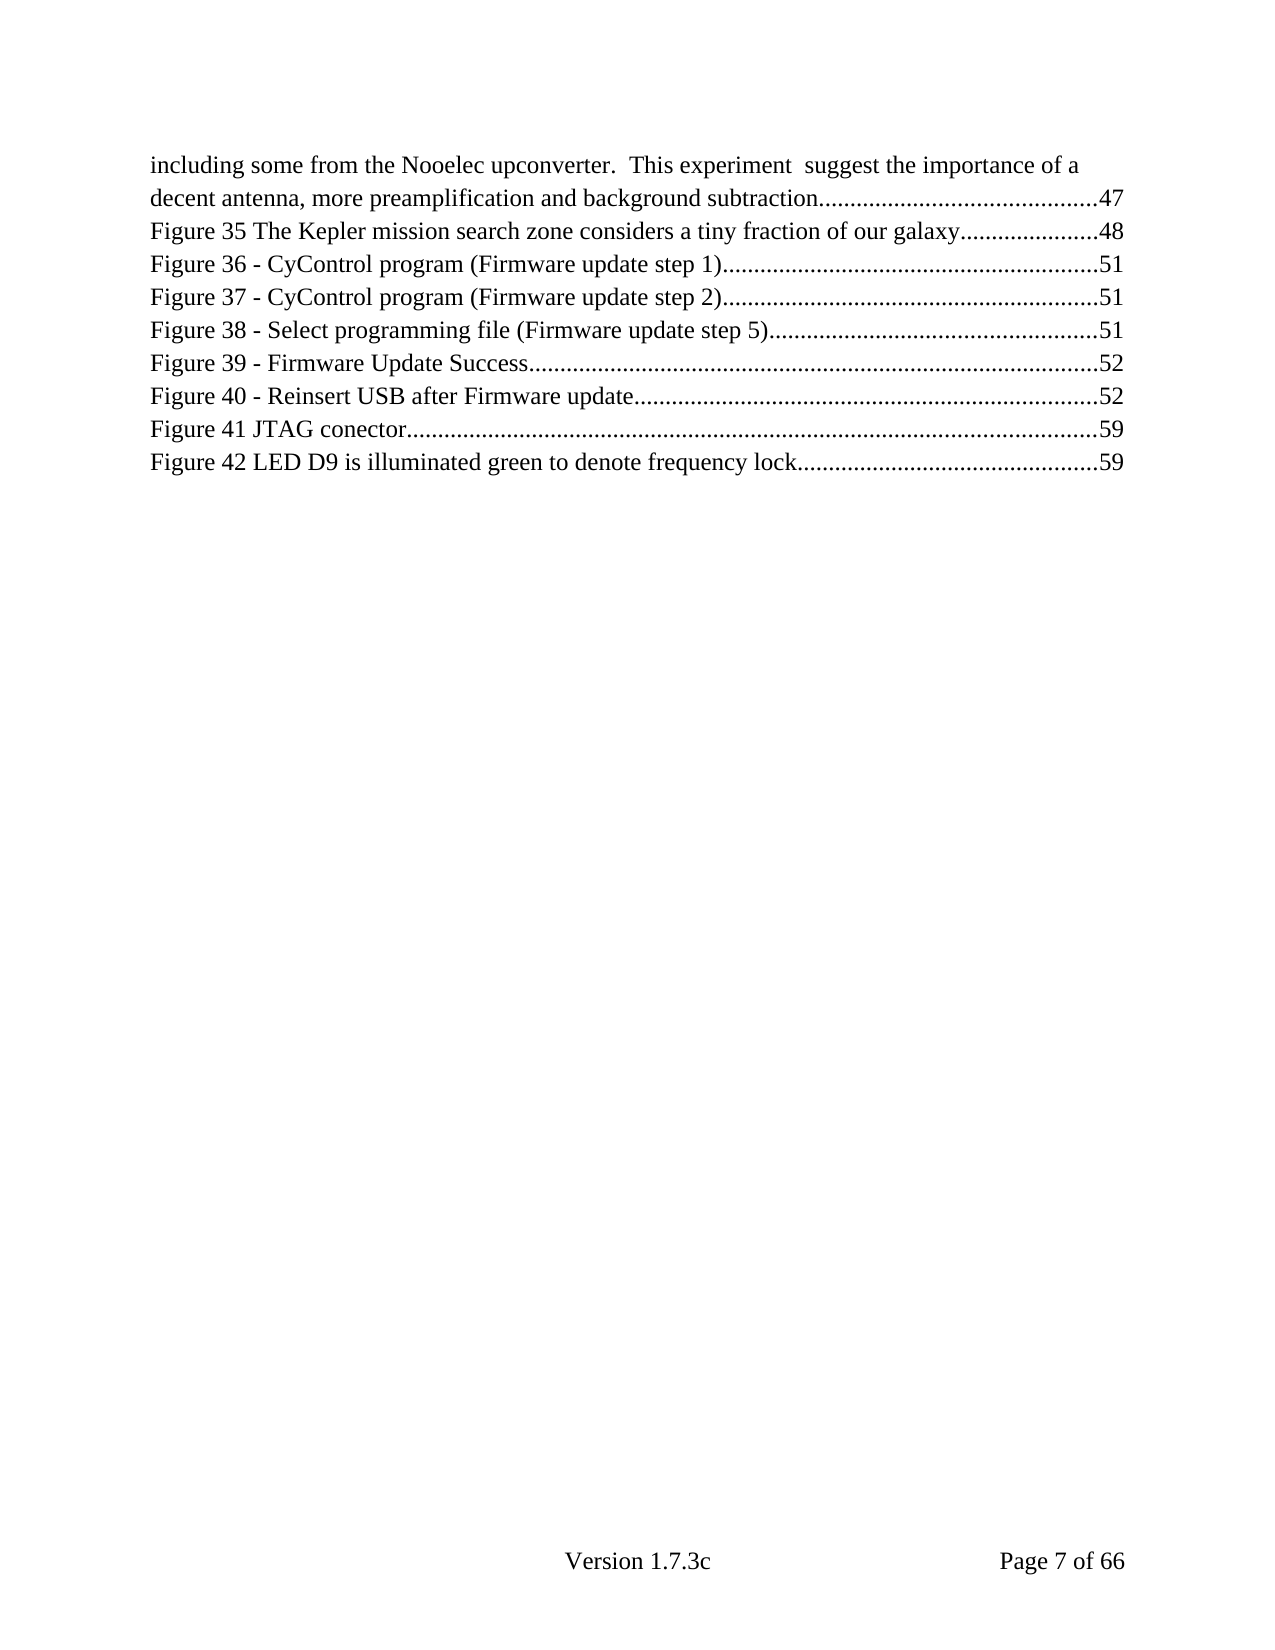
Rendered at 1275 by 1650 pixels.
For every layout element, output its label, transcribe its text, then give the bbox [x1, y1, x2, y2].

text Figure 38 - Select programming file (Firmware update step 5) 51 [150, 315, 1125, 344]
text Figure 36 - CyControl program (Firmware update step 1) 51 [150, 249, 1125, 278]
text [150, 150, 1125, 212]
text Figure 35 The Kepler mission search zone considers a tiny fraction of our galaxy. 48 [150, 216, 1125, 245]
text Figure 42 LED D9 is illuminated green to denote frequency lock. 59 [150, 447, 1125, 476]
text Figure 37 - CyControl program (Firmware update step 2) 51 [150, 282, 1125, 311]
text Figure 40 - Reinsert USB after Firmware update 52 [150, 381, 1125, 410]
text Figure 39 - Firmware Update Success 52 [150, 348, 1125, 377]
text Figure 41 JTAG conector. 59 [150, 414, 1125, 443]
